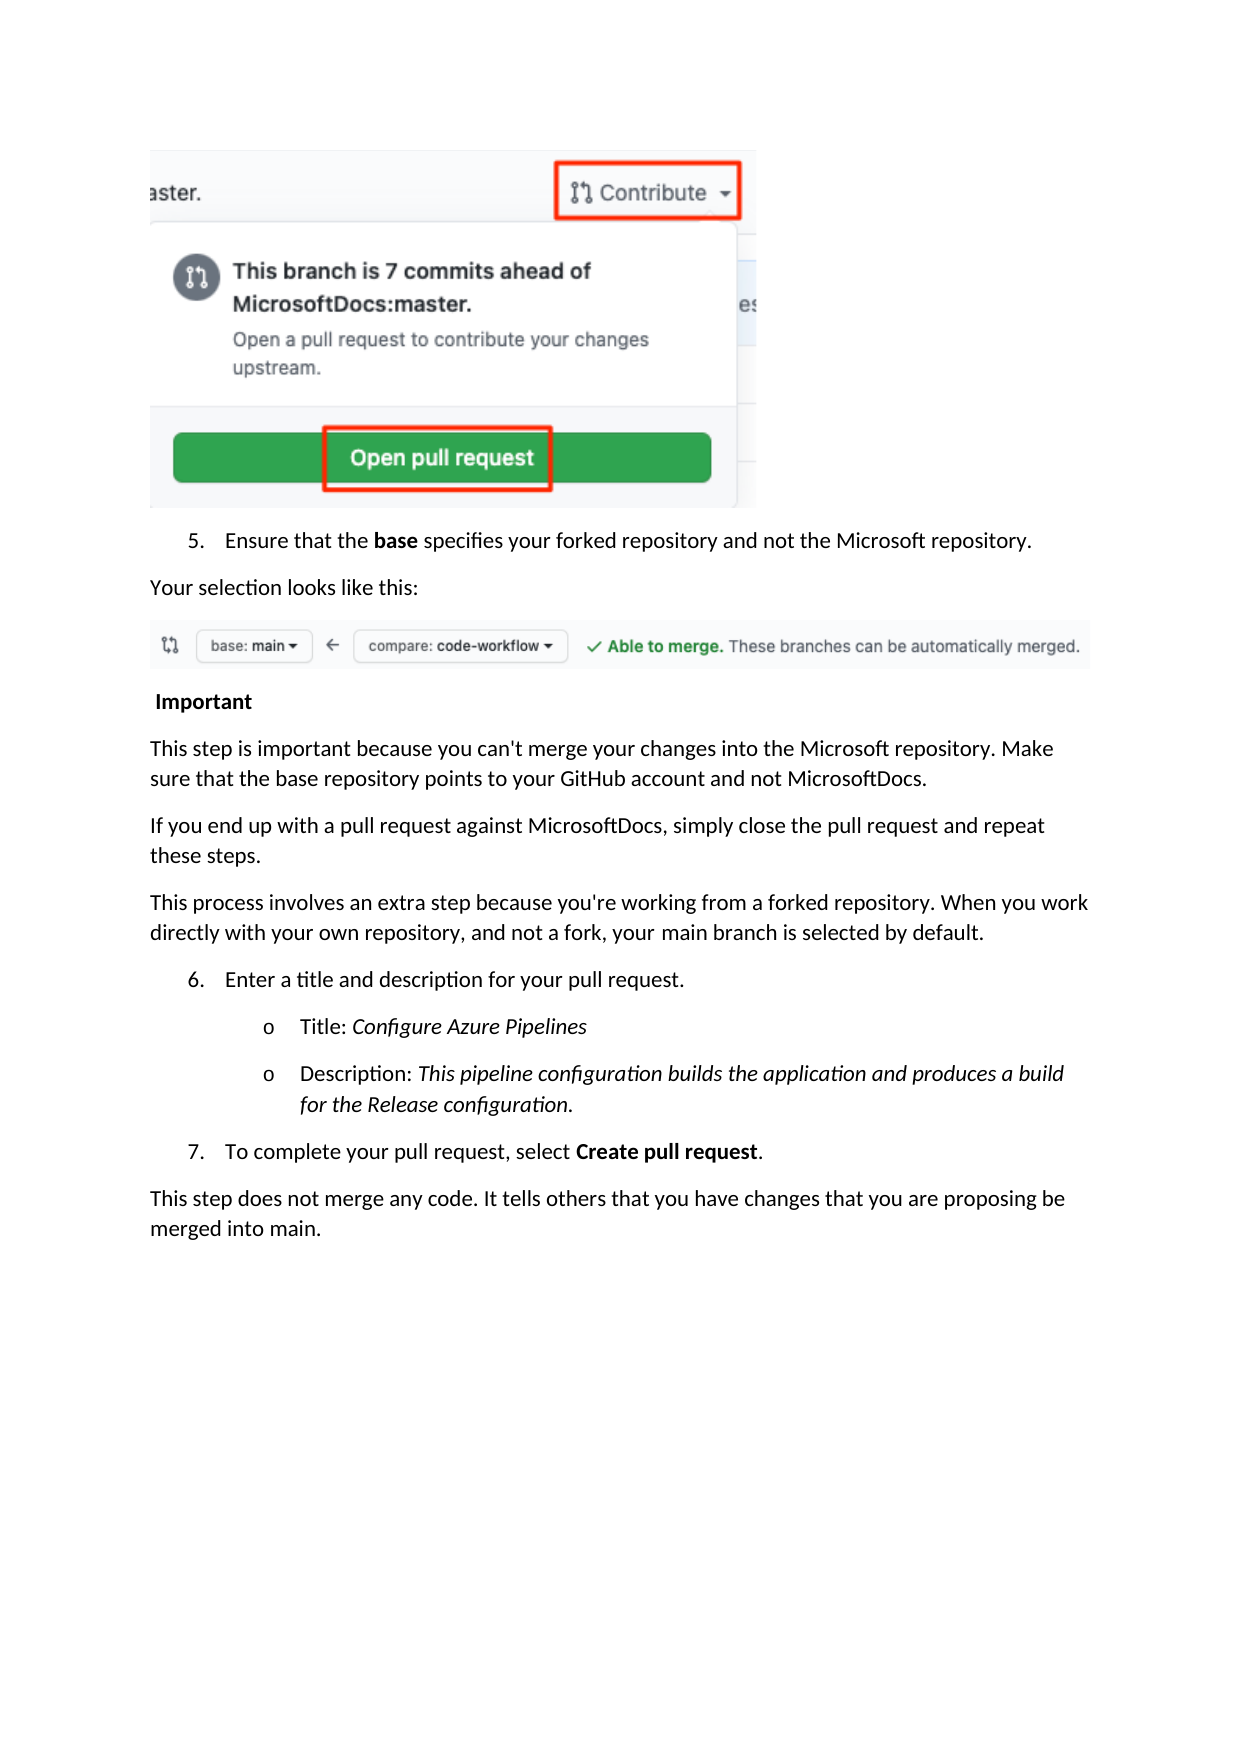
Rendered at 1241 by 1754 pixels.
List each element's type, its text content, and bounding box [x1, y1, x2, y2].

list Ensure that the base specifies your forked repository and not the Microsoft repository. [187, 526, 1090, 554]
picture [150, 620, 1091, 669]
list Description: This pipeline configuration builds the application and produces a build for the Release configuration. [262, 1059, 1090, 1118]
text Important [150, 687, 1090, 715]
list To complete your pull request, select Create pull request. [187, 1137, 1090, 1165]
list Enter a title and description for your pull request. [187, 965, 1090, 993]
text This step does not merge any code. It tells others that you have changes that you are proposing be merged into main. [150, 1184, 1090, 1242]
text This process involves an extra step because you're working from a forked repository. When you work directly with your own repository, and not a fork, your main branch is selected by default. [150, 888, 1090, 946]
text This step is important because you can't merge your changes into the Microsoft repository. Make sure that the base repository points to your GitHub account and not MicrosoftDocs. [150, 734, 1090, 792]
text If you end up with a pull request against MicrosoftDocs, simply close the pull request and repeat these steps. [150, 811, 1090, 869]
text Your selection looks like this: [150, 573, 1090, 601]
picture [150, 150, 757, 508]
list Title: Configure Azure Pipelines [262, 1012, 1090, 1041]
